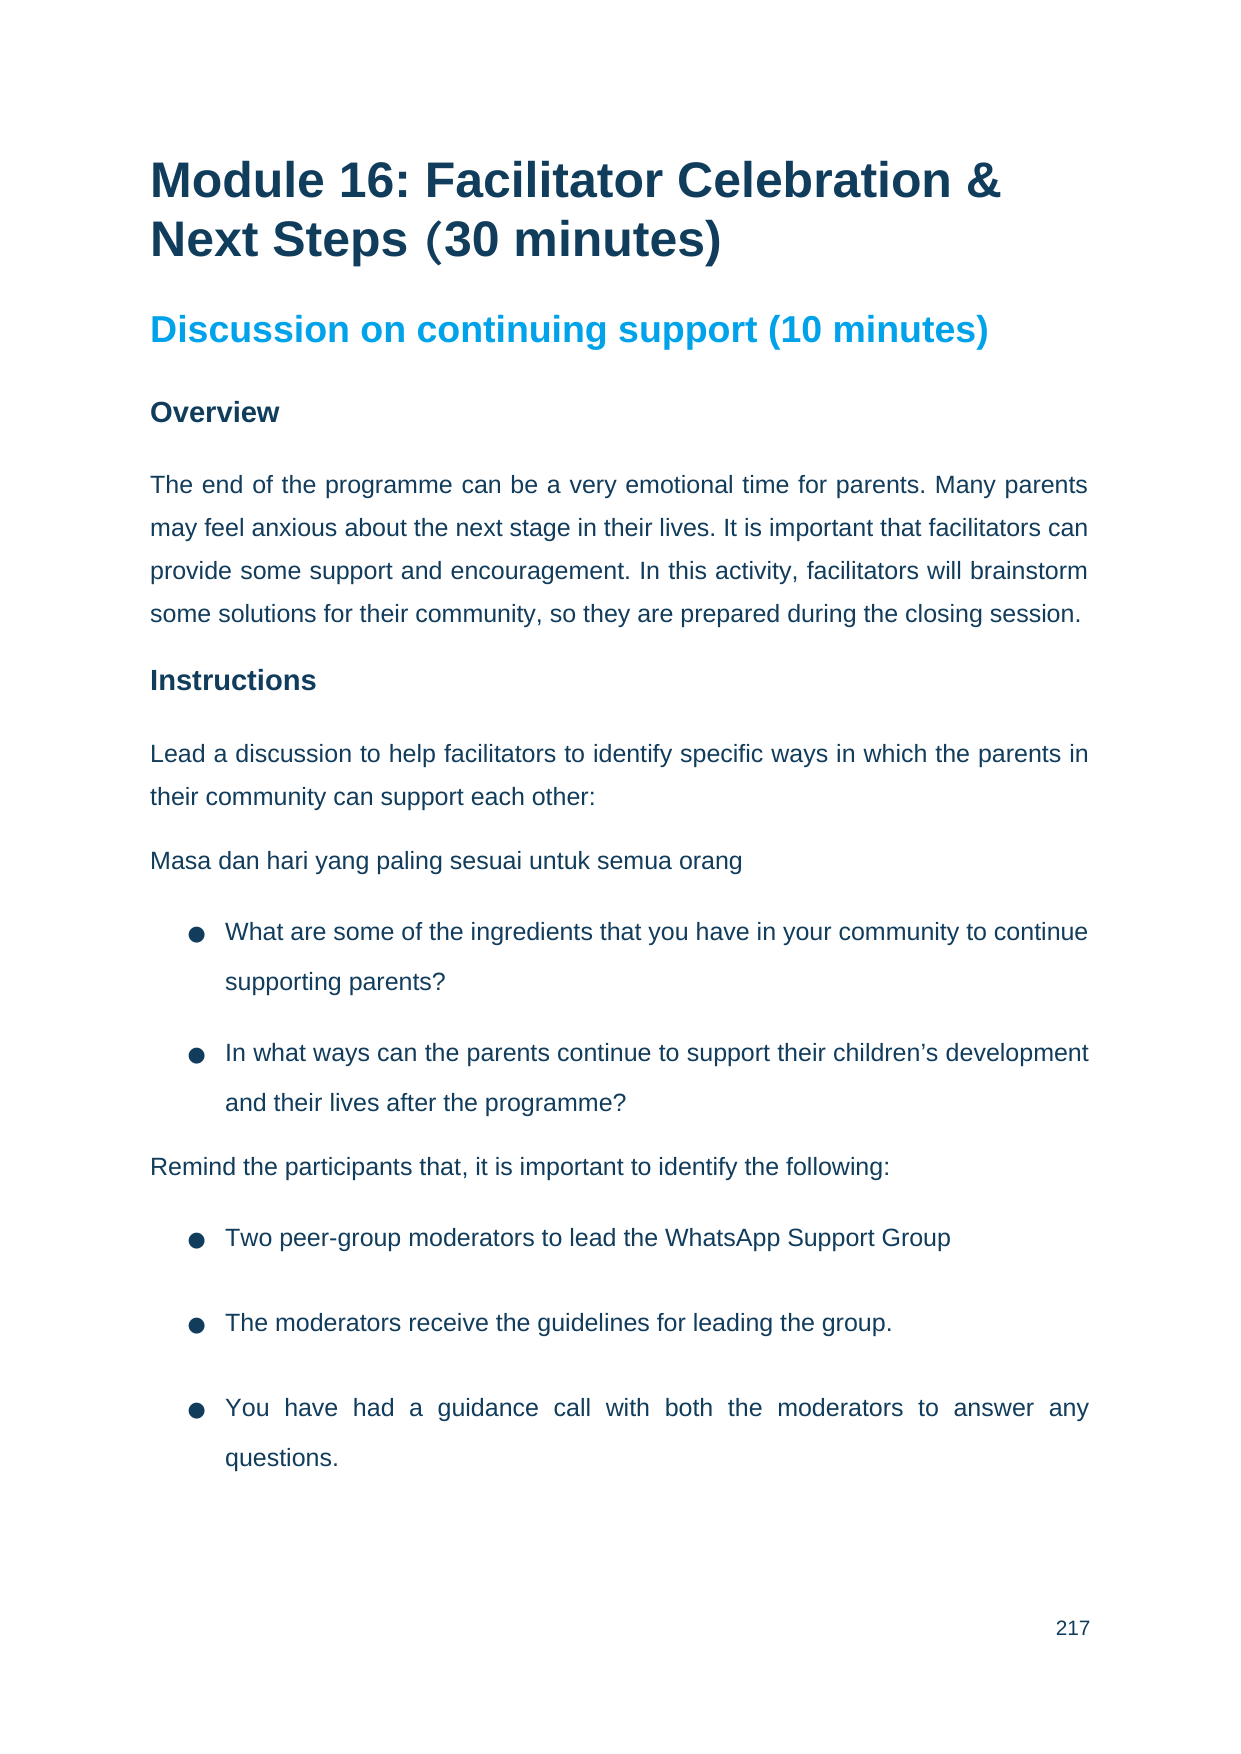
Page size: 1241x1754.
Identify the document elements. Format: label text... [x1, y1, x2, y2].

text Remind the participants that, it is important to identify the following: [150, 1152, 1090, 1180]
text The end of the programme can be a very emotional time for parents. Many parents may feel anxious about the next stage in their lives. It is important that facilitators can provide some support and encouragement. In this activity, facilitators will brainstorm some solutions for their community, so they are prepared during the closing session. [150, 470, 1090, 628]
subtitle Module 16: Facilitator Celebration & Next Steps (30 minutes) [150, 150, 1090, 270]
subtitle Overview [150, 394, 1090, 428]
list What are some of the ingredients that you have in your community to continue supporting parents? [187, 909, 1090, 995]
subtitle Instructions [150, 663, 1090, 697]
list The moderators receive the guidelines for leading the group. [187, 1301, 1090, 1343]
list In what ways can the parents continue to support their children’s development and their lives after the programme? [187, 1031, 1090, 1116]
list Two peer-group moderators to lead the WhatsApp Support Group [187, 1216, 1090, 1258]
text Lead a discussion to help facilitators to identify specific ways in which the parents in their community can support each other: [150, 738, 1090, 810]
list You have had a guidance call with both the moderators to answer any questions. [187, 1385, 1090, 1471]
subtitle Discussion on continuing support (10 minutes) [150, 307, 1090, 351]
text Masa dan hari yang paling sesuai untuk semua orang [150, 846, 1090, 874]
